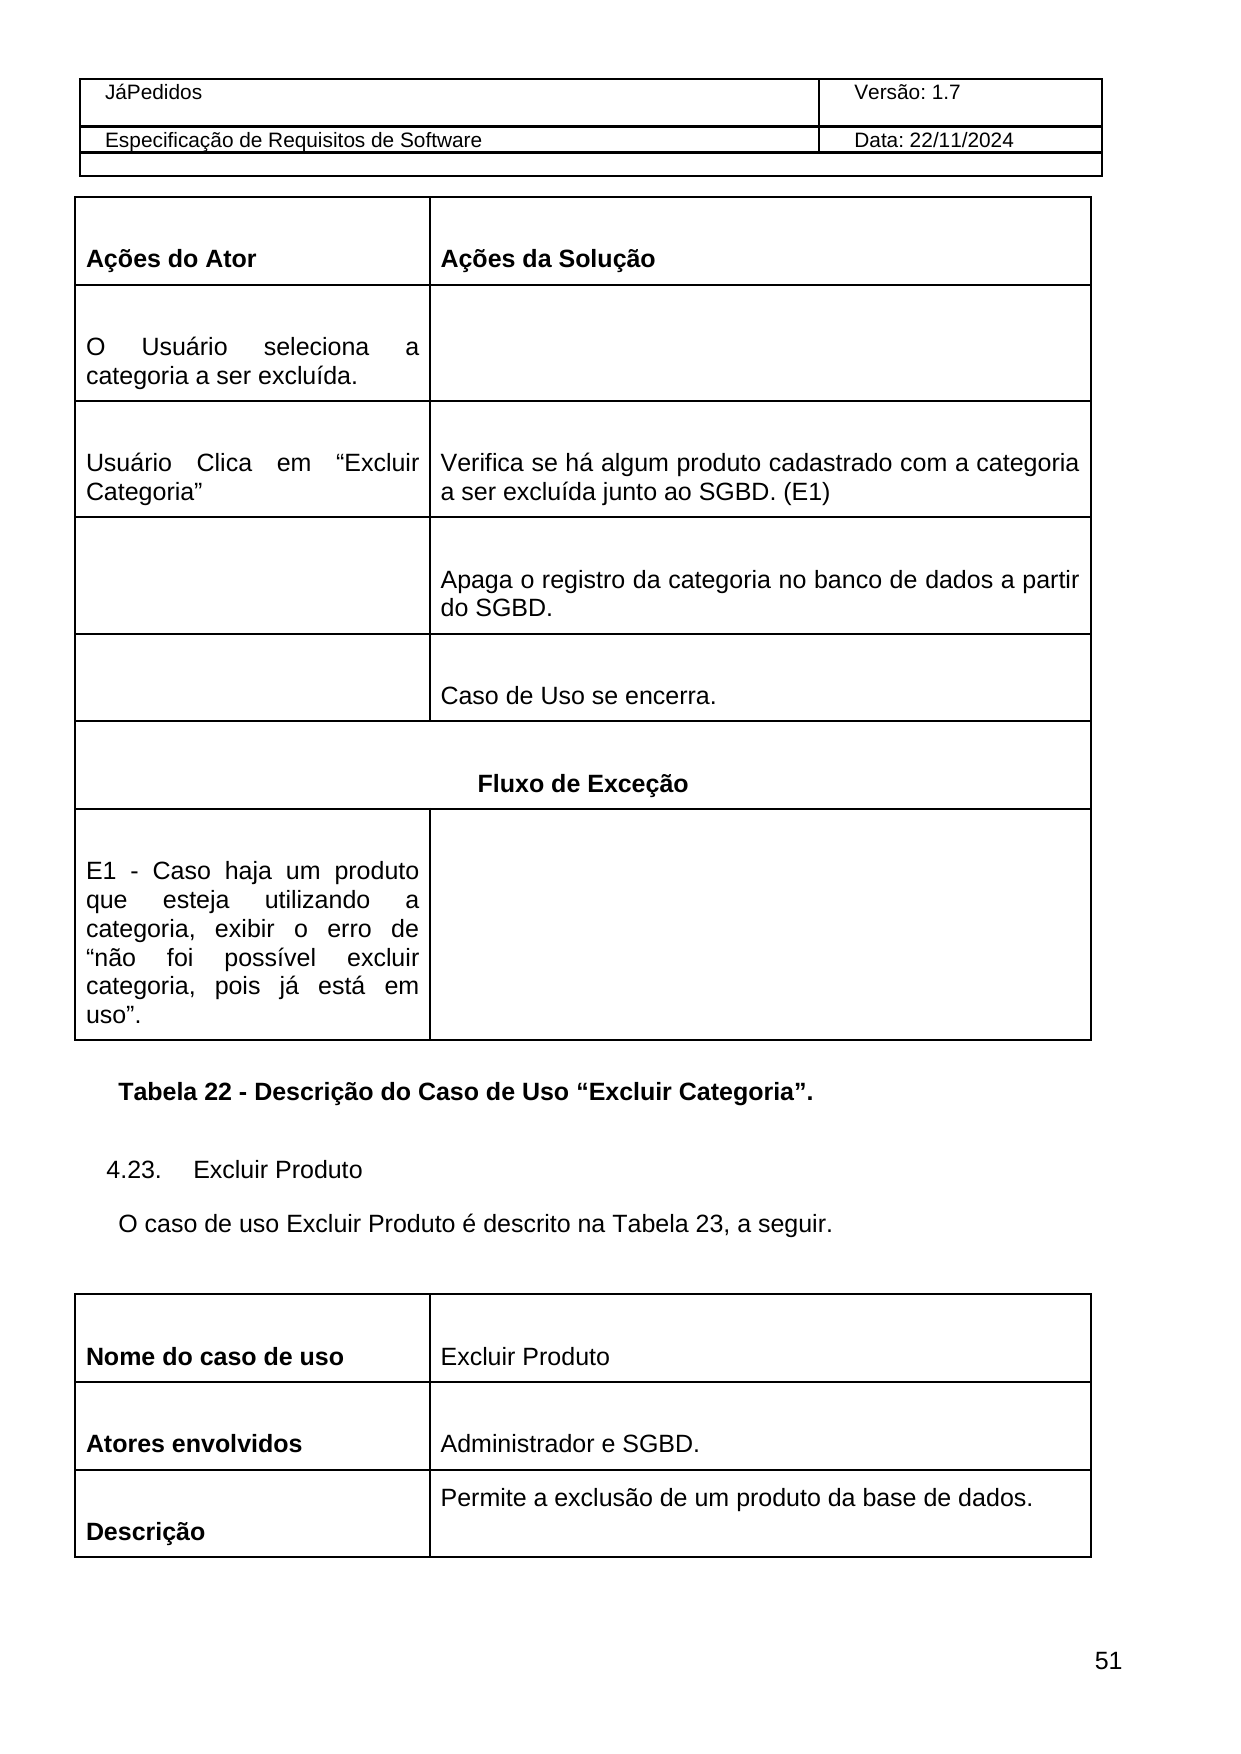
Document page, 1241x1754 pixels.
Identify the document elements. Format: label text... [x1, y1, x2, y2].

table_header Nome do caso de uso [76, 1295, 429, 1381]
table_cell Permite a exclusão de um produto da base de dados. [431, 1471, 1090, 1556]
table_cell Fluxo de Exceção [76, 722, 1090, 808]
table_cell Caso de Uso se encerra. [431, 635, 1090, 720]
table_cell Ações da Solução [431, 198, 1090, 283]
table_cell [76, 635, 429, 720]
table_cell Apaga o registro da categoria no banco de dados a partir do SGBD. [431, 518, 1090, 633]
table_cell [431, 286, 1090, 400]
table_cell Descrição [76, 1471, 429, 1556]
table_cell E1 - Caso haja um produto que esteja utilizando a categoria, exibir o erro de “não foi possível excluir categoria, pois já está em uso”. [76, 810, 429, 1039]
table_cell O Usuário seleciona a categoria a ser excluída. [76, 286, 429, 400]
table_cell Atores envolvidos [76, 1383, 429, 1468]
subtitle Excluir Produto [118, 1155, 1122, 1184]
table_cell [76, 518, 429, 633]
table_cell Usuário Clica em “Excluir Categoria” [76, 402, 429, 516]
table_cell Administrador e SGBD. [431, 1383, 1090, 1468]
text O caso de uso Excluir Produto é descrito na Tabela 23, a seguir. [118, 1209, 1122, 1238]
table_cell [431, 810, 1090, 1039]
table_header Excluir Produto [431, 1295, 1090, 1381]
table_cell Verifica se há algum produto cadastrado com a categoria a ser excluída junto ao SGBD. (E1) [431, 402, 1090, 516]
text Tabela 22 - Descrição do Caso de Uso “Excluir Categoria”. [118, 1077, 1122, 1106]
table_cell Ações do Ator [76, 198, 429, 283]
